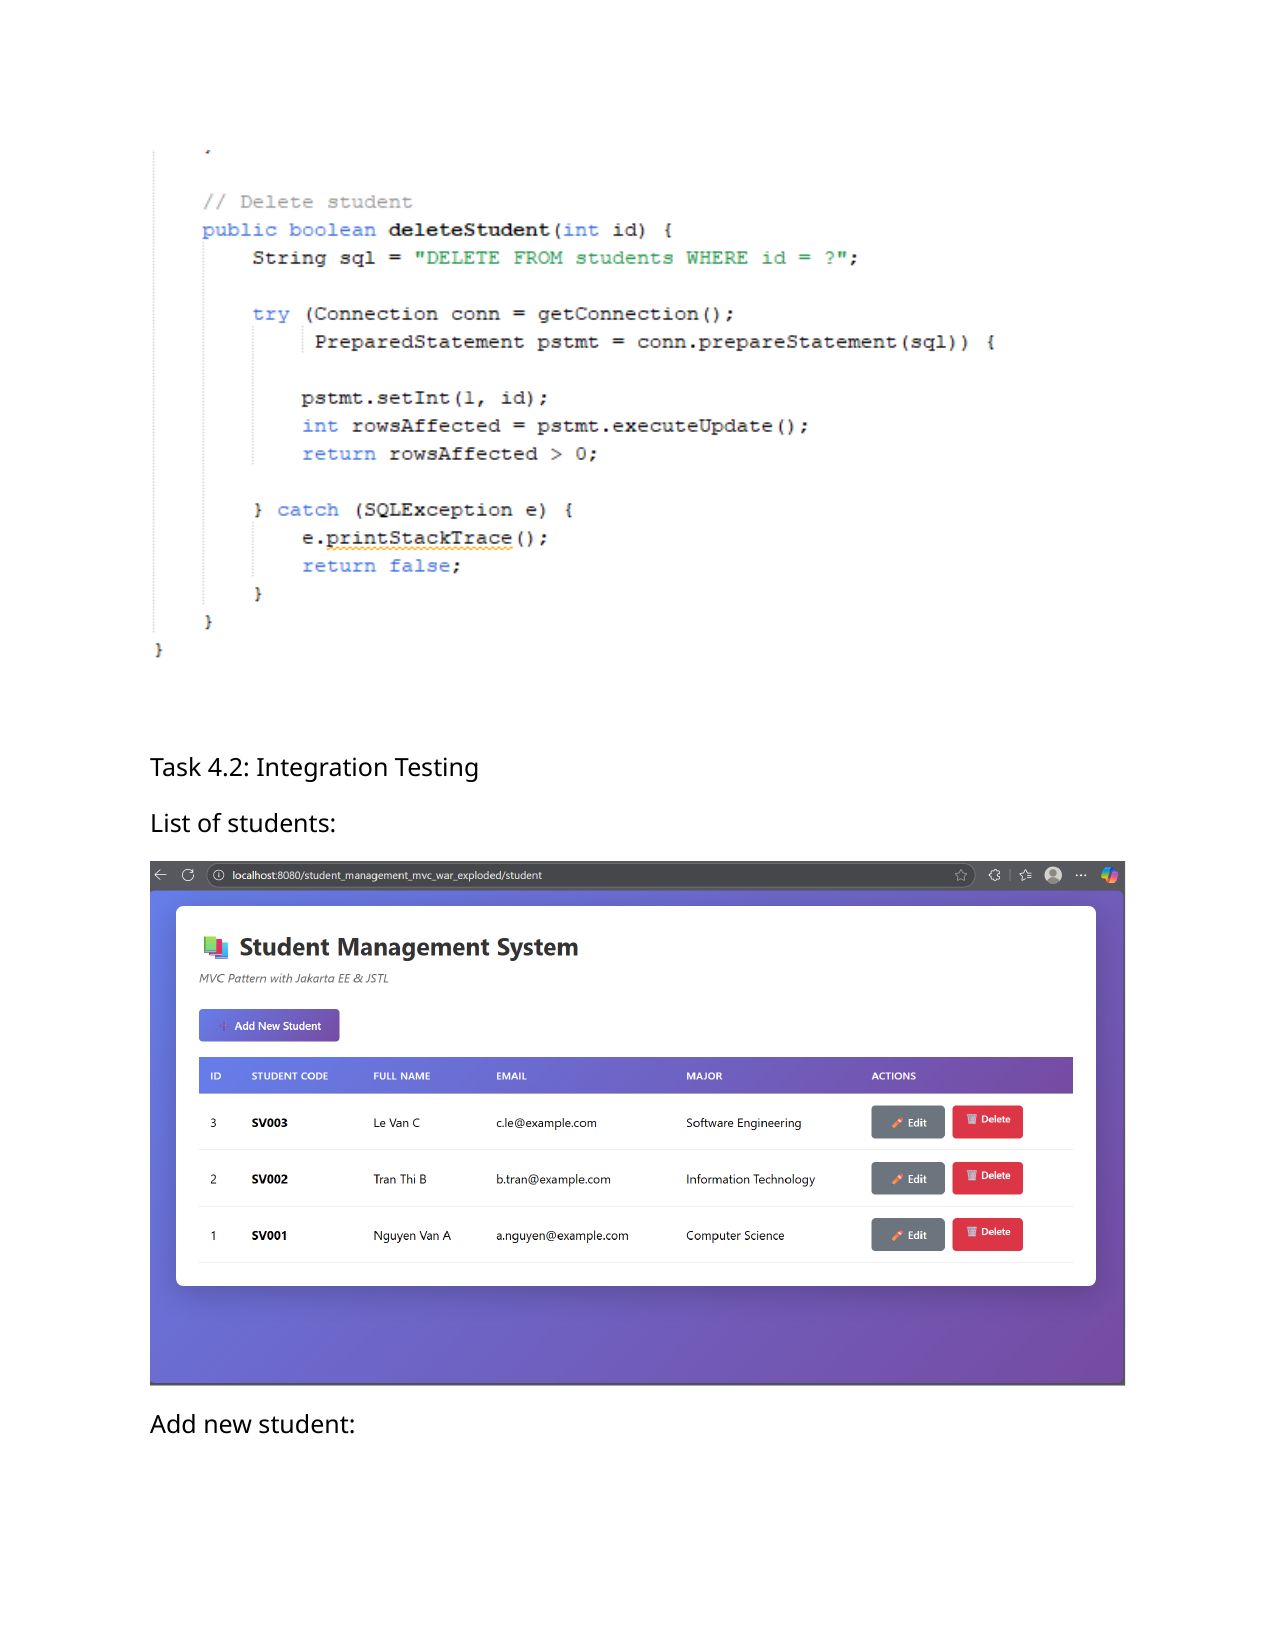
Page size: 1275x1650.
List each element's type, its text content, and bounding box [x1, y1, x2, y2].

picture [150, 861, 1125, 1386]
picture [150, 150, 1125, 729]
text Task 4.2: Integration Testing [150, 750, 1125, 784]
text Add new student: [150, 1407, 1125, 1441]
text List of students: [150, 806, 1125, 840]
